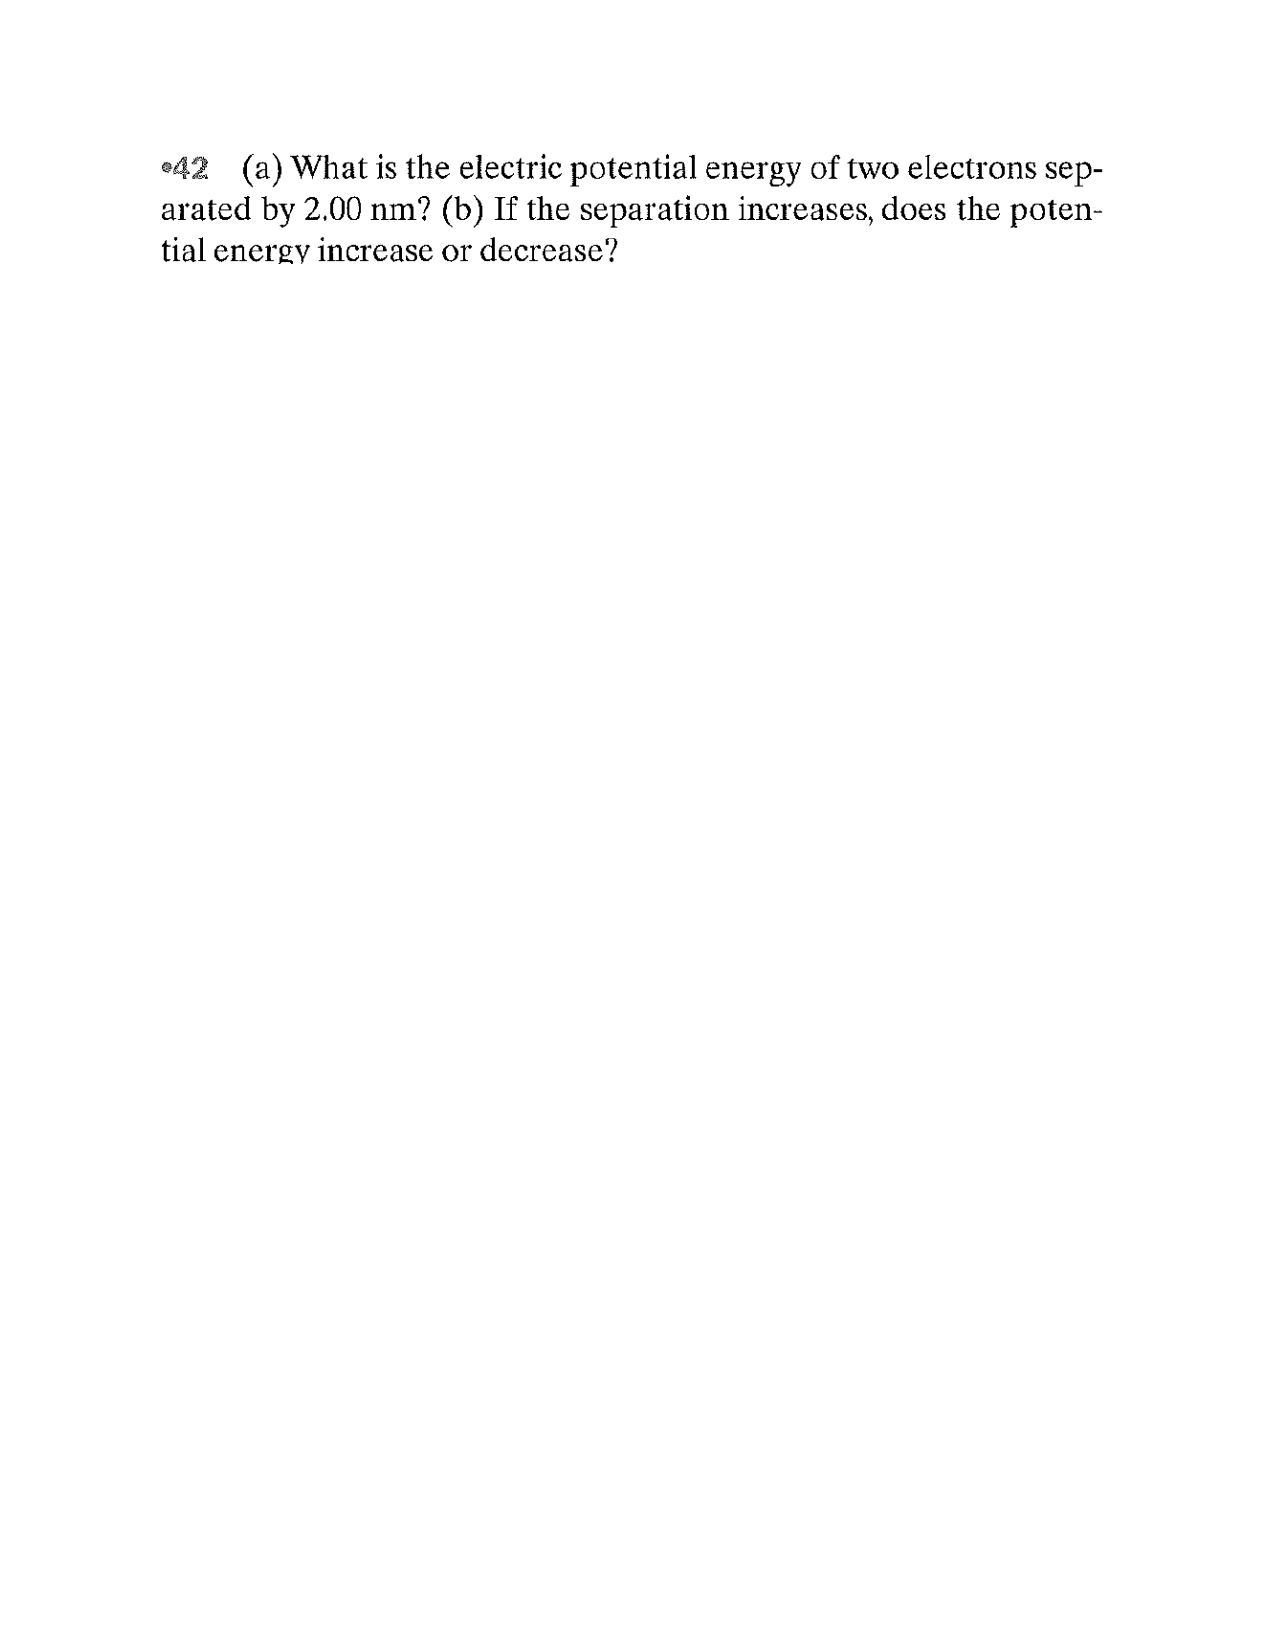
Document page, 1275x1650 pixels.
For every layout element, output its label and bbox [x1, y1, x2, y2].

picture [150, 150, 1125, 264]
